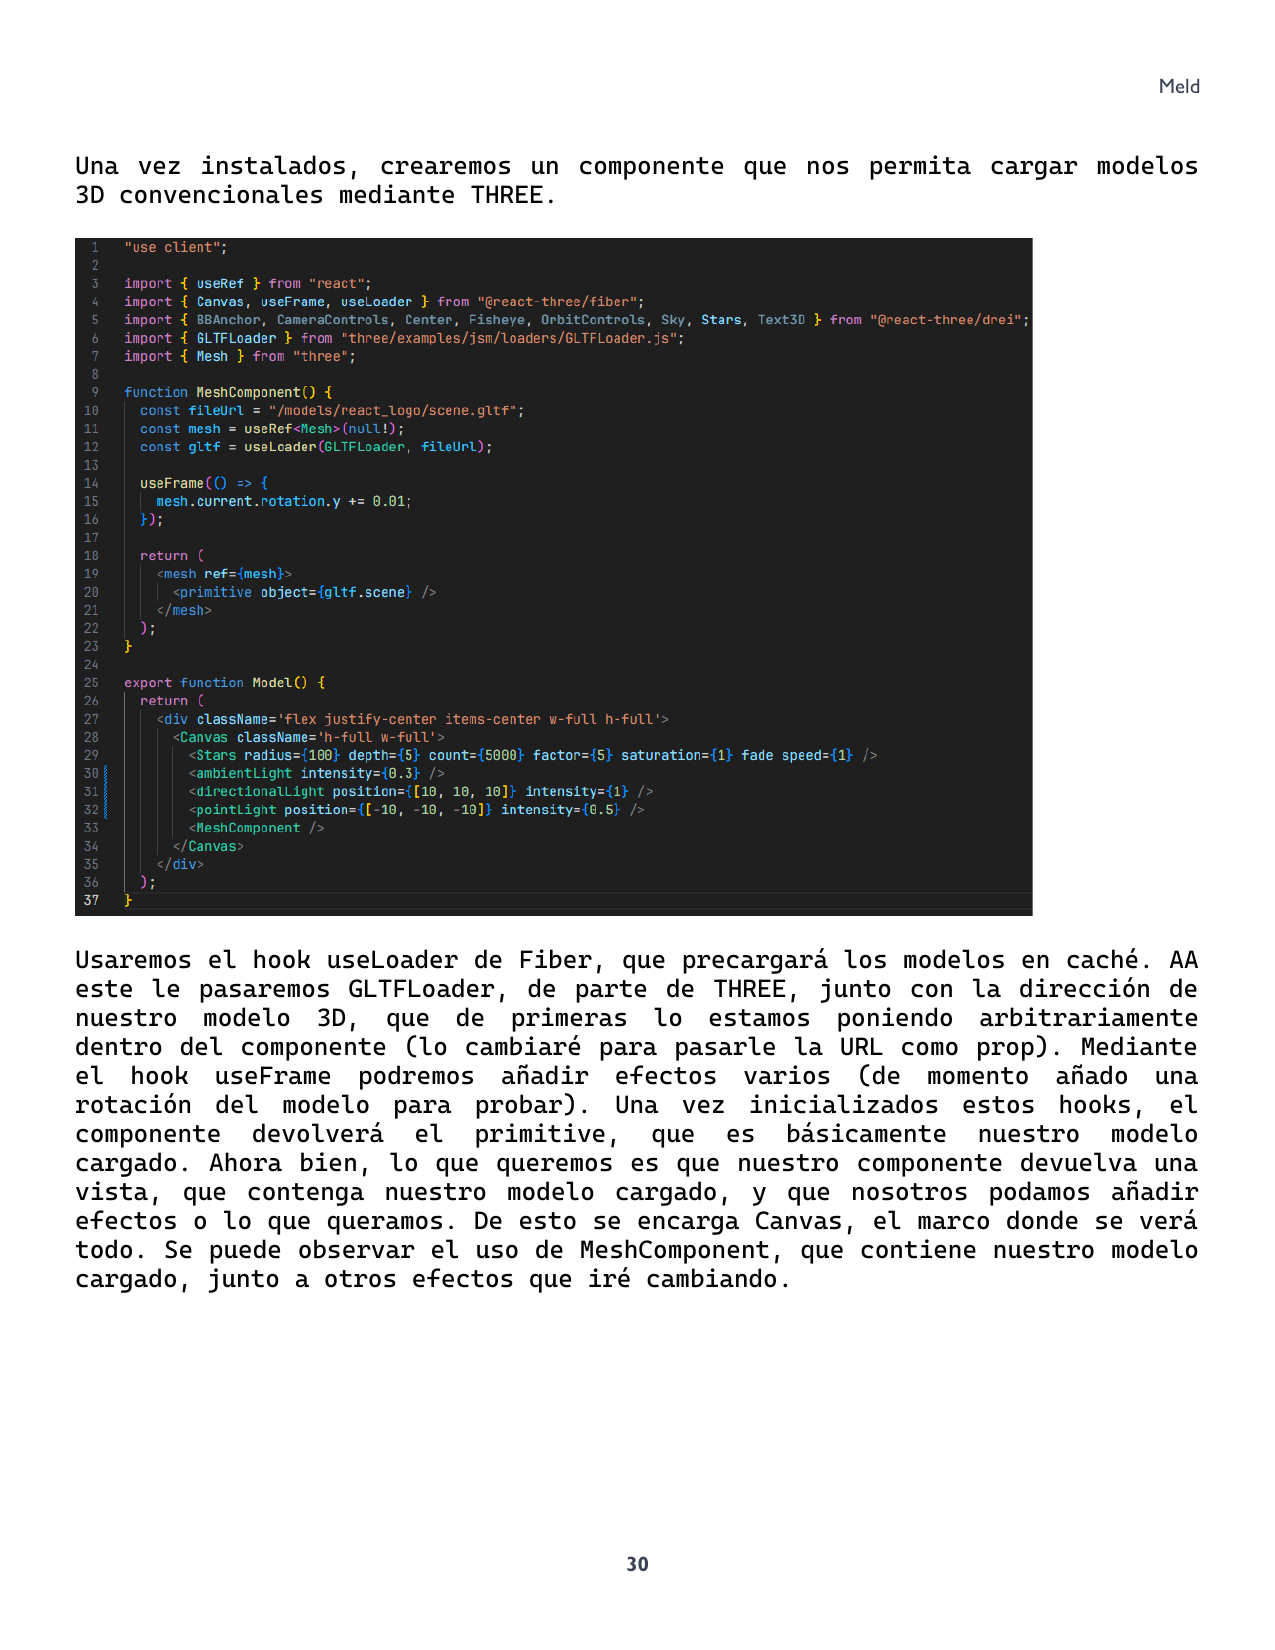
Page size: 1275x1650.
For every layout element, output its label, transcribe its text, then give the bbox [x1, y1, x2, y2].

text Usaremos el hook useLoader de Fiber, que precargará los modelos en caché. AA este le pasaremos GLTFLoader, de parte de THREE, junto con la dirección de nuestro modelo 3D, que de primeras lo estamos poniendo arbitrariamente dentro del componente (lo cambiaré para pasarle la URL como prop). Mediante el hook useFrame podremos añadir efectos varios (de momento añado una rotación del modelo para probar). Una vez inicializados estos hooks, el componente devolverá el primitive, que es básicamente nuestro modelo cargado. Ahora bien, lo que queremos es que nuestro componente devuelva una vista, que contenga nuestro modelo cargado, y que nosotros podamos añadir efectos o lo que queramos. De esto se encarga Canvas, el marco donde se verá todo. Se puede observar el uso de MeshComponent, que contiene nuestro modelo cargado, junto a otros efectos que iré cambiando. [75, 945, 1200, 1293]
picture [75, 238, 1033, 916]
text Una vez instalados, crearemos un componente que nos permita cargar modelos 3D convencionales mediante THREE. [75, 151, 1200, 209]
